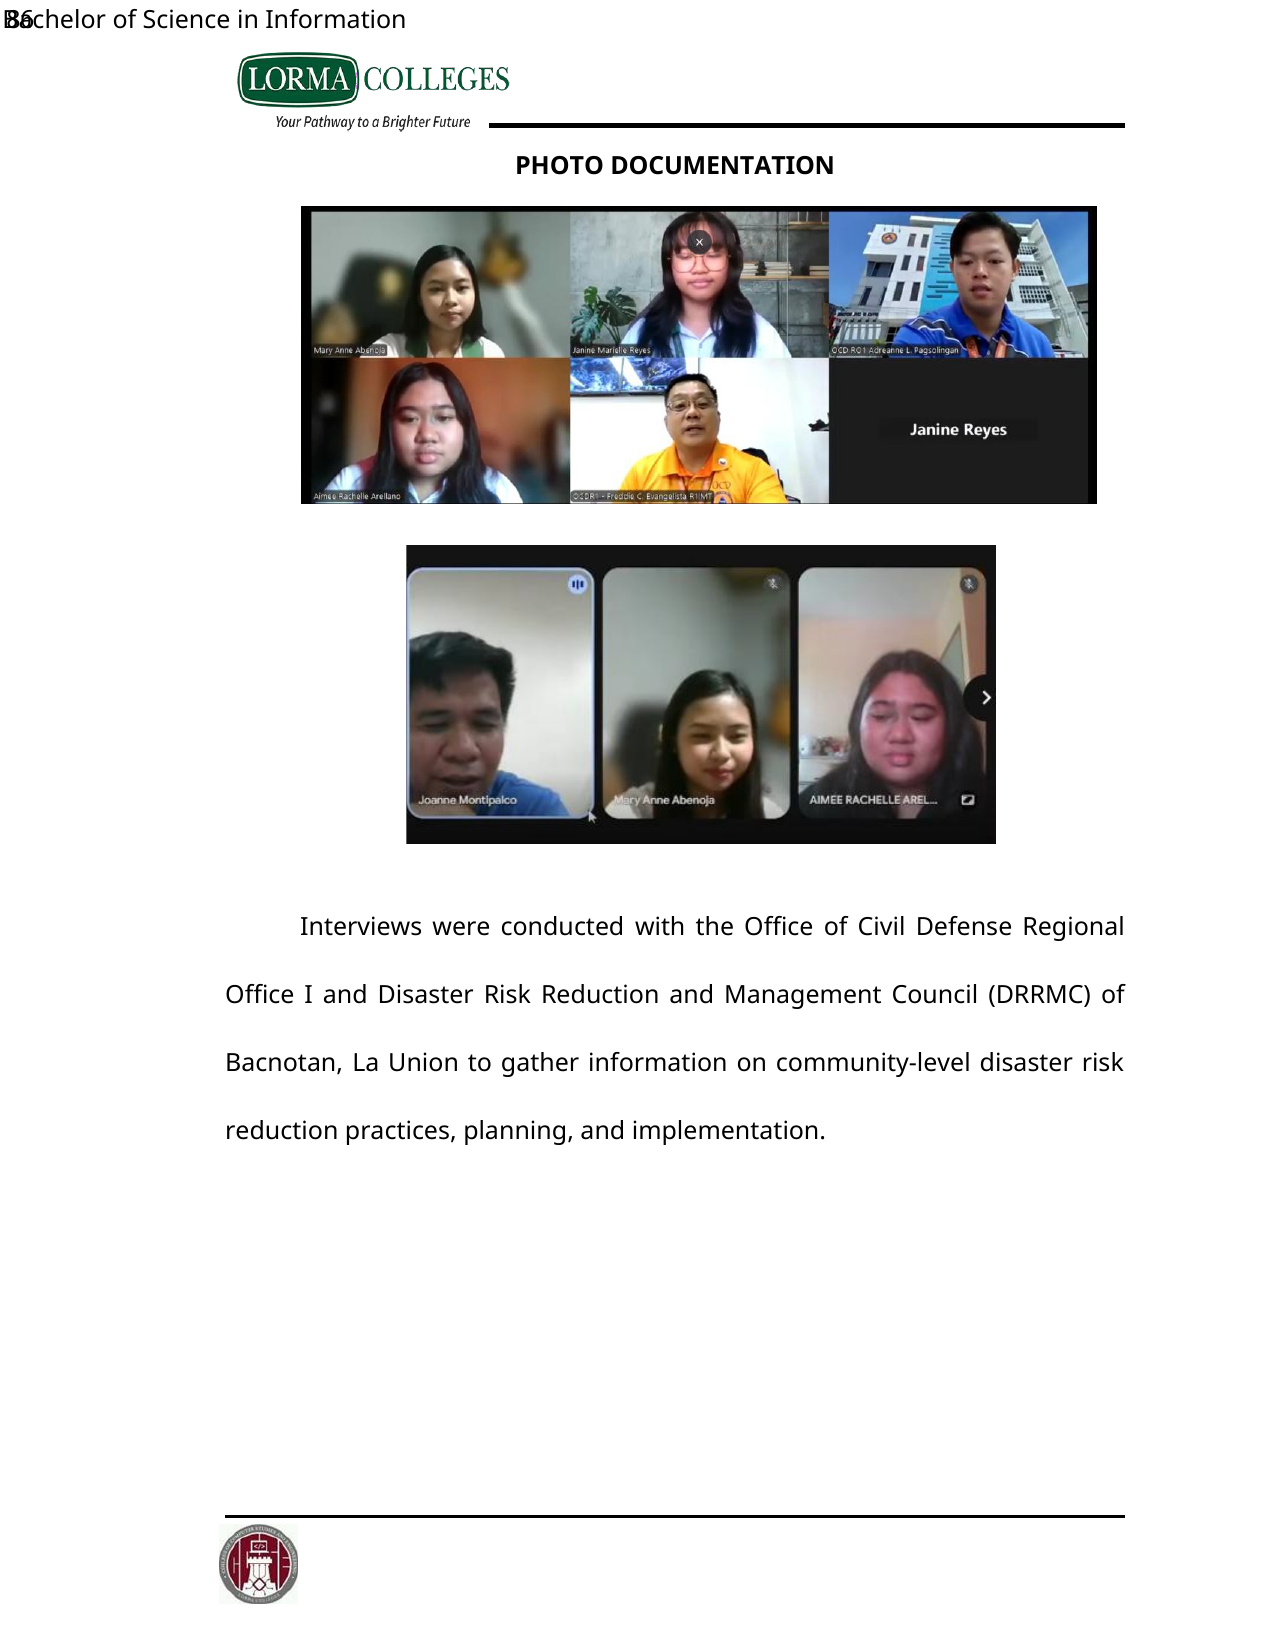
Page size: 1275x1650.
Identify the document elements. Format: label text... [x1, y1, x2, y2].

picture [301, 206, 1097, 504]
picture [225, 41, 521, 148]
picture [219, 1524, 298, 1604]
text Interviews were conducted with the Office of Civil Defense Regional Office I and Disaster Risk Reduction and Management Council (DRRMC) of Bacnotan, La Union to gather information on community-level disaster risk reduction practices, planning, and implementation. [225, 908, 1125, 1147]
subtitle PHOTO DOCUMENTATION [187, 148, 1162, 182]
picture [406, 545, 996, 844]
